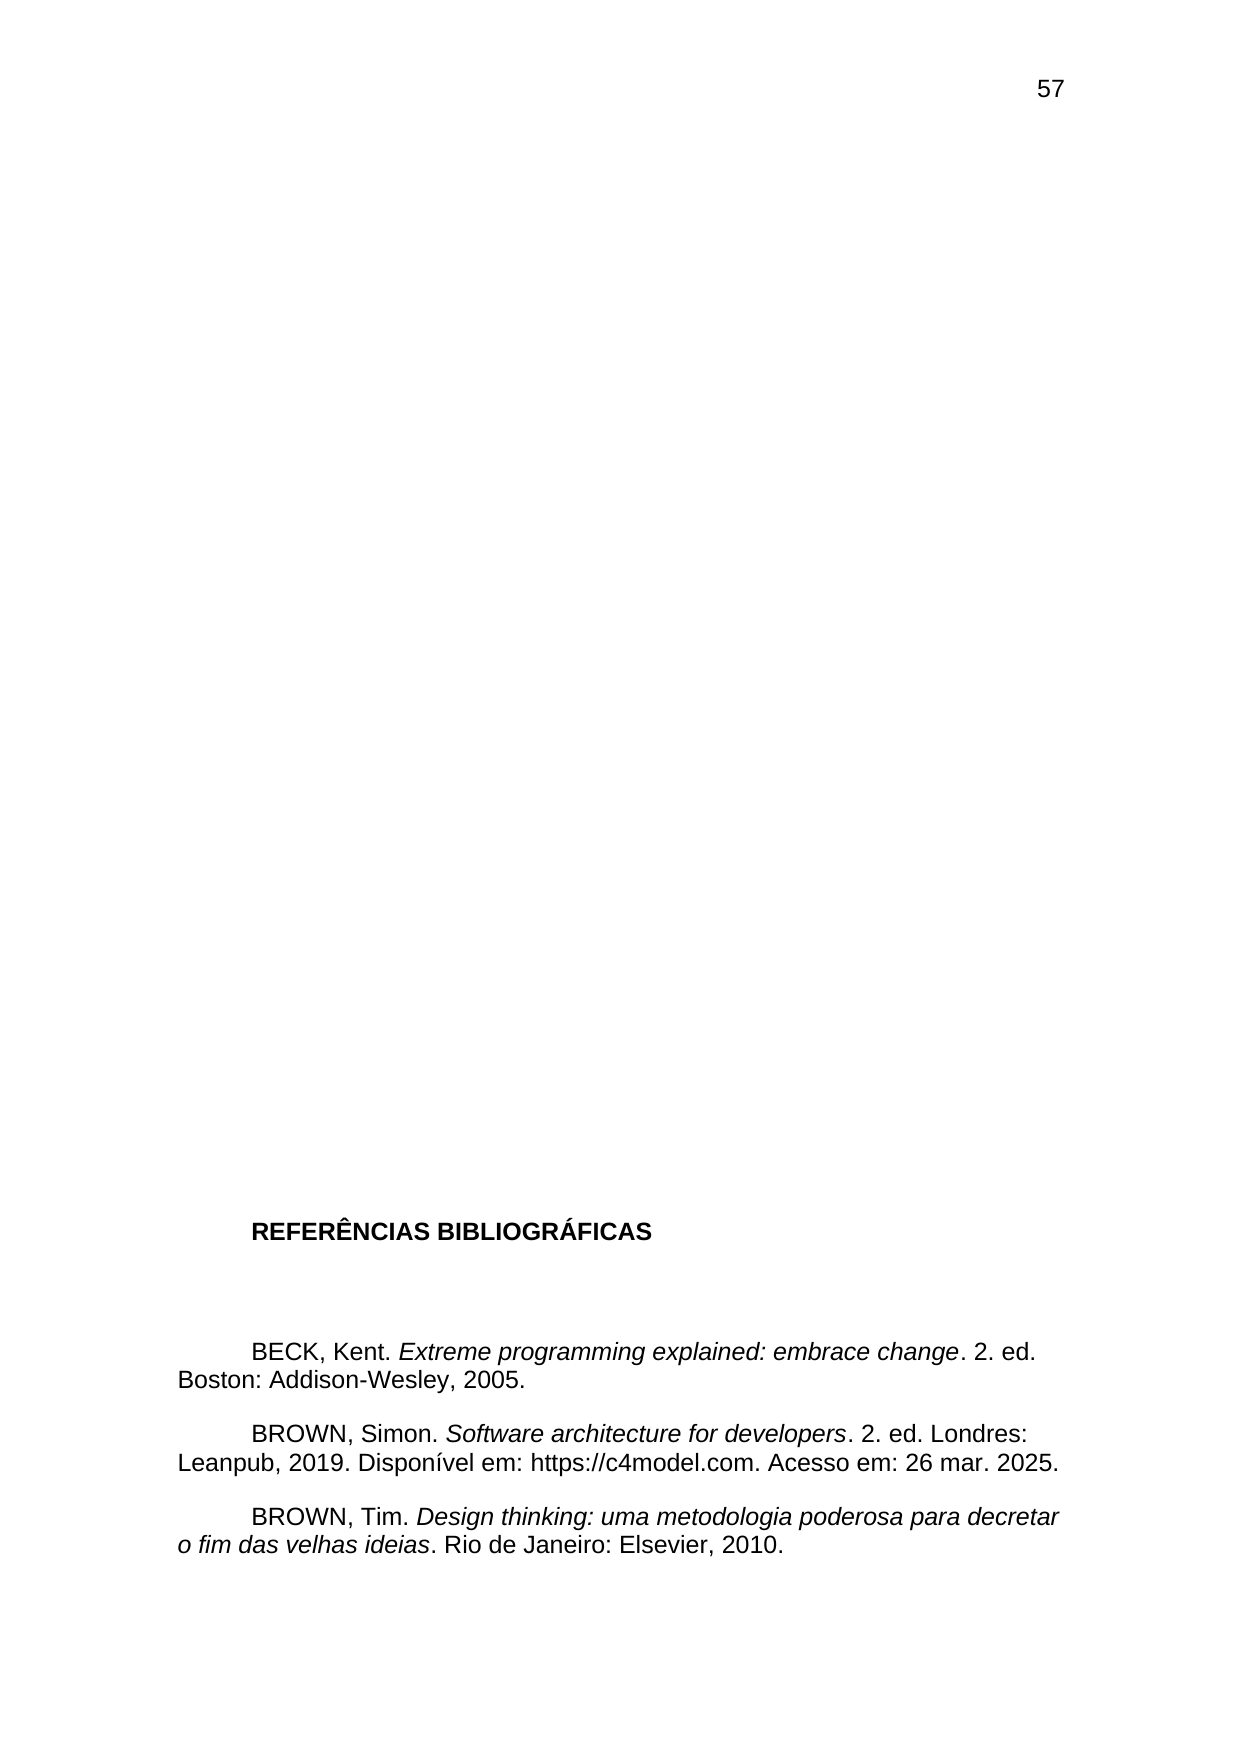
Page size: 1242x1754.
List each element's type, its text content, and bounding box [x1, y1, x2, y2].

text BROWN, Tim. Design thinking: uma metodologia poderosa para decretar o fim das velhas ideias. Rio de Janeiro: Elsevier, 2010. [177, 1502, 1064, 1559]
text BECK, Kent. Extreme programming explained: embrace change. 2. ed. Boston: Addison-Wesley, 2005. [177, 1337, 1064, 1394]
subtitle REFERÊNCIAS BIBLIOGRÁFICAS [177, 1217, 1064, 1246]
text BROWN, Simon. Software architecture for developers. 2. ed. Londres: Leanpub, 2019. Disponível em: https://c4model.com. Acesso em: 26 mar. 2025. [177, 1419, 1064, 1477]
